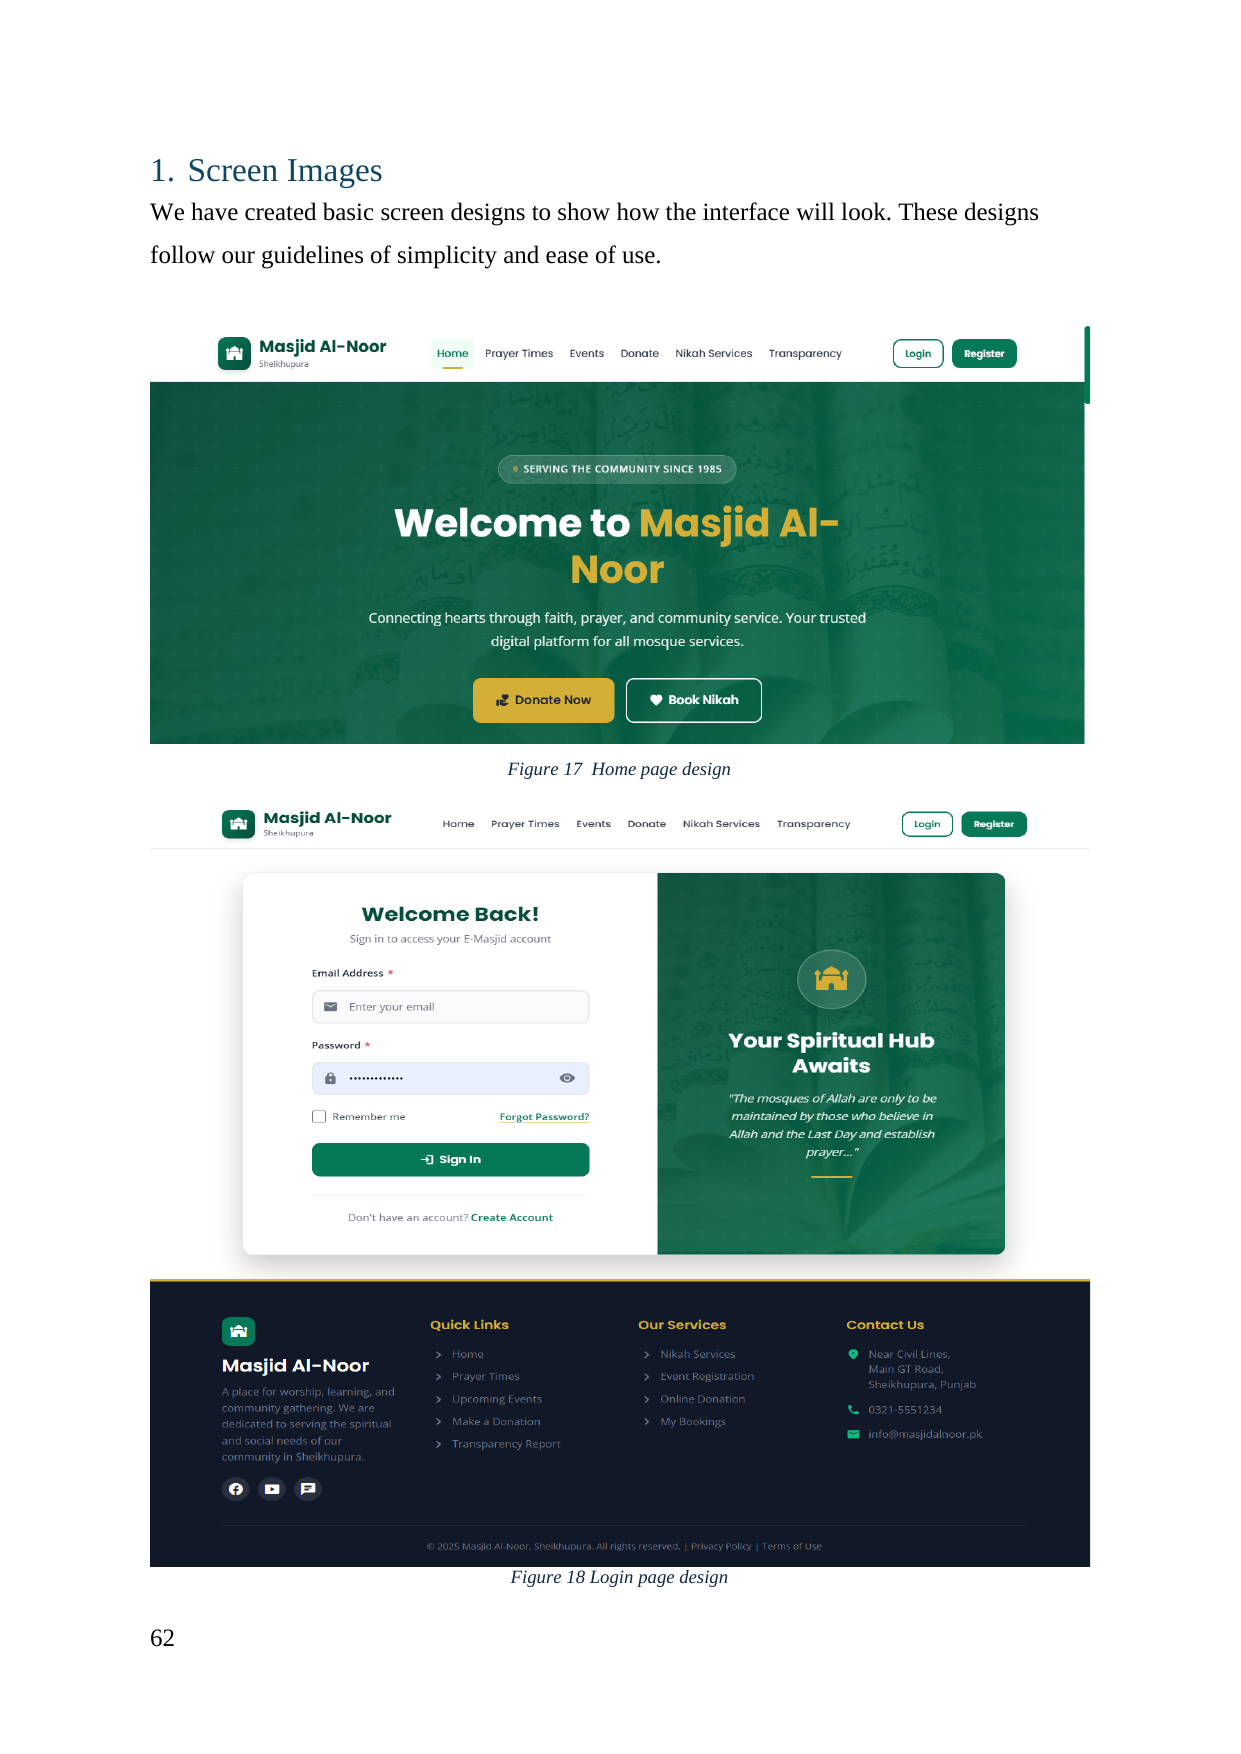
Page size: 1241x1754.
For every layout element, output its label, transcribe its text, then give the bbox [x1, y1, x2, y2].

picture [150, 326, 1091, 744]
text Figure 18 Login page design [150, 1567, 1090, 1588]
subtitle Screen Images [150, 150, 1090, 188]
text We have created basic screen designs to show how the interface will look. These designs follow our guidelines of simplicity and ease of use. [150, 197, 1090, 268]
text Figure 17 Home page design [150, 758, 1090, 780]
picture [150, 800, 1091, 1567]
